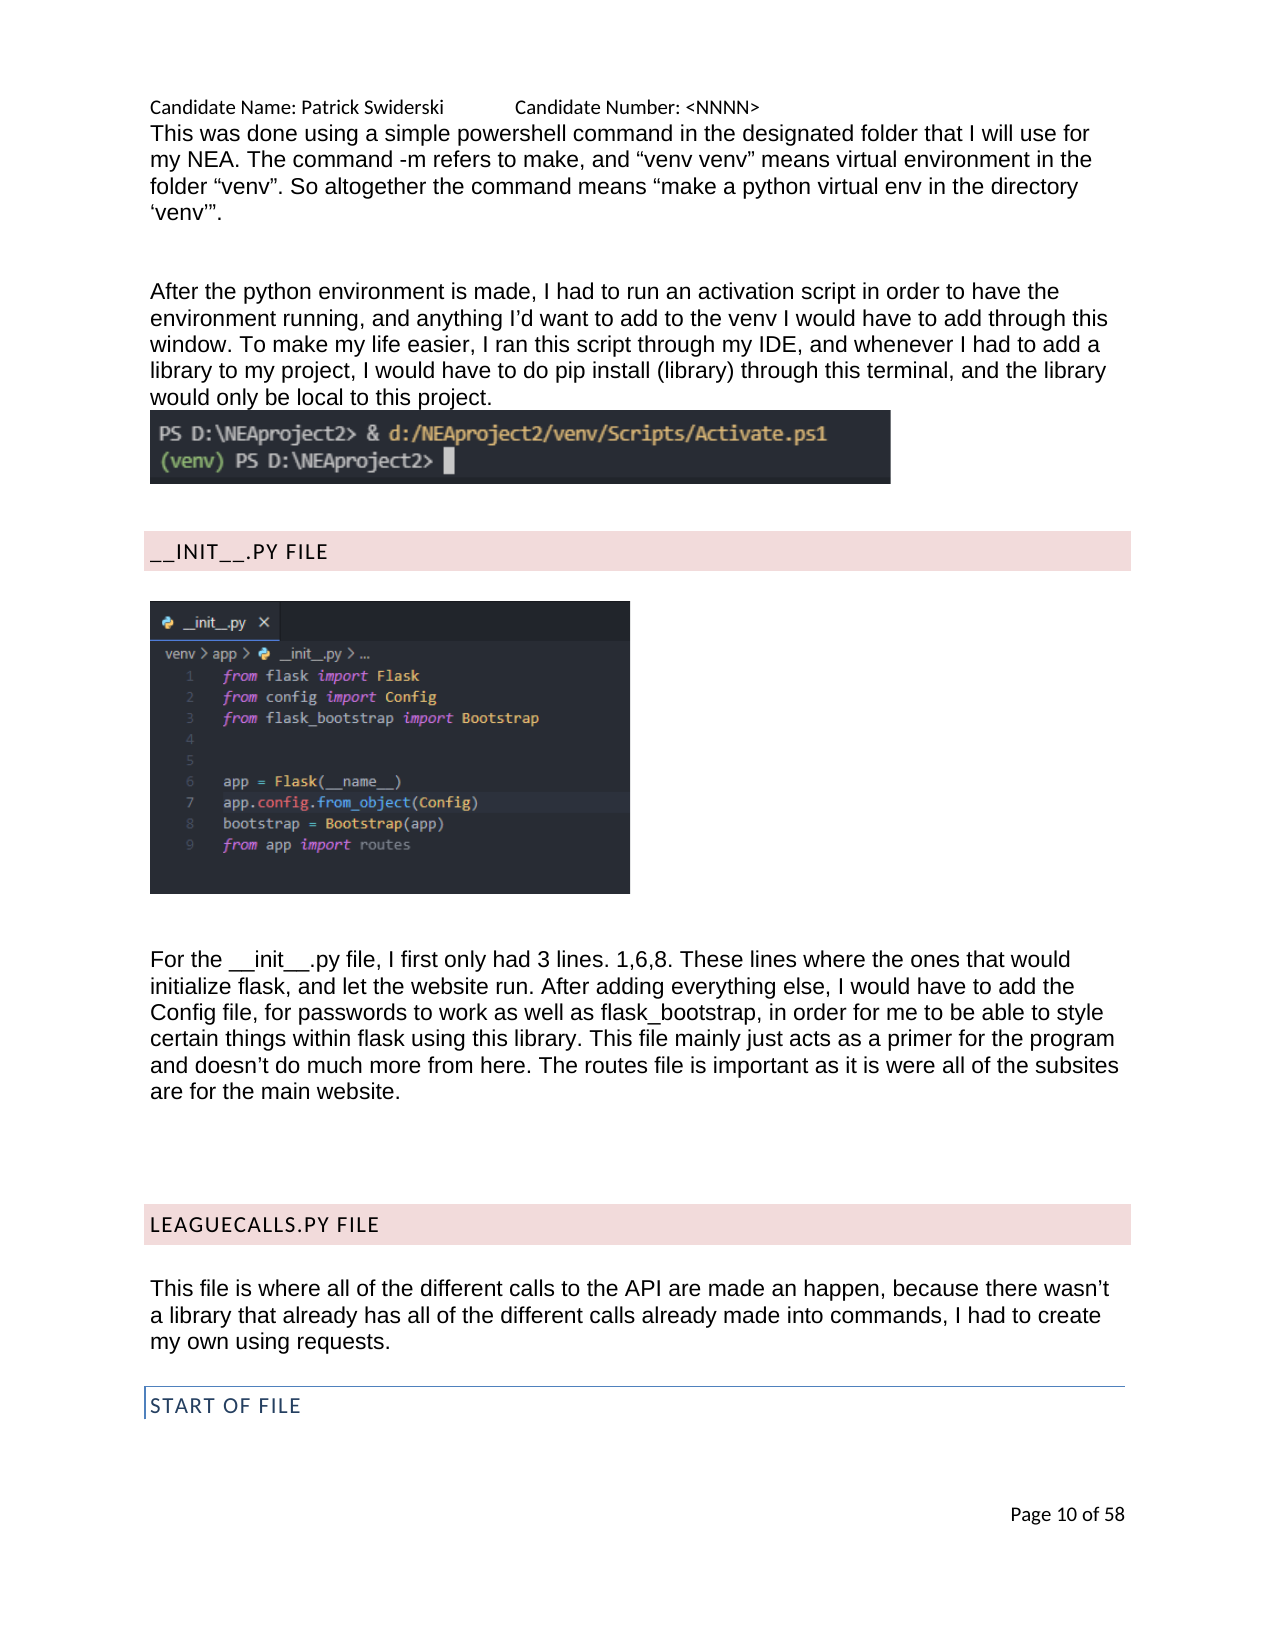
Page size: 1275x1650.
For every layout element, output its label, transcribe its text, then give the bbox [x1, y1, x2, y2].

picture [150, 601, 631, 894]
text This was done using a simple powershell command in the designated folder that I will use for my NEA. The command -m refers to make, and “venv venv” means virtual environment in the folder “venv”. So altogether the command means “make a python virtual env in the directory ‘venv’”. [150, 120, 1125, 225]
subtitle Leaguecalls.py file [150, 1211, 1125, 1239]
text For the __init__.py file, I first only had 3 lines. 1,6,8. These lines where the ones that would initialize flask, and let the website run. After adding everything else, I would have to add the Config file, for passwords to work as well as flask_bootstrap, in order for me to be able to style certain things within flask using this library. This file mainly just acts as a primer for the program and doesn’t do much more from here. The routes file is important as it is were all of the subsites are for the main website. [150, 946, 1125, 1104]
subtitle Start of file [146, 1387, 1125, 1419]
picture [150, 410, 891, 484]
subtitle __init__.py file [150, 537, 1125, 565]
text This file is where all of the different calls to the API are made an happen, because there wasn’t a library that already has all of the different calls already made into commands, I had to create my own using requests. [150, 1275, 1125, 1354]
text After the python environment is made, I had to run an activation script in order to have the environment running, and anything I’d want to add to the venv I would have to add through this window. To make my life easier, I ran this script through my IDE, and whenever I had to add a library to my project, I would have to do pip install (library) through this terminal, and the library would only be local to this project. [150, 278, 1125, 410]
